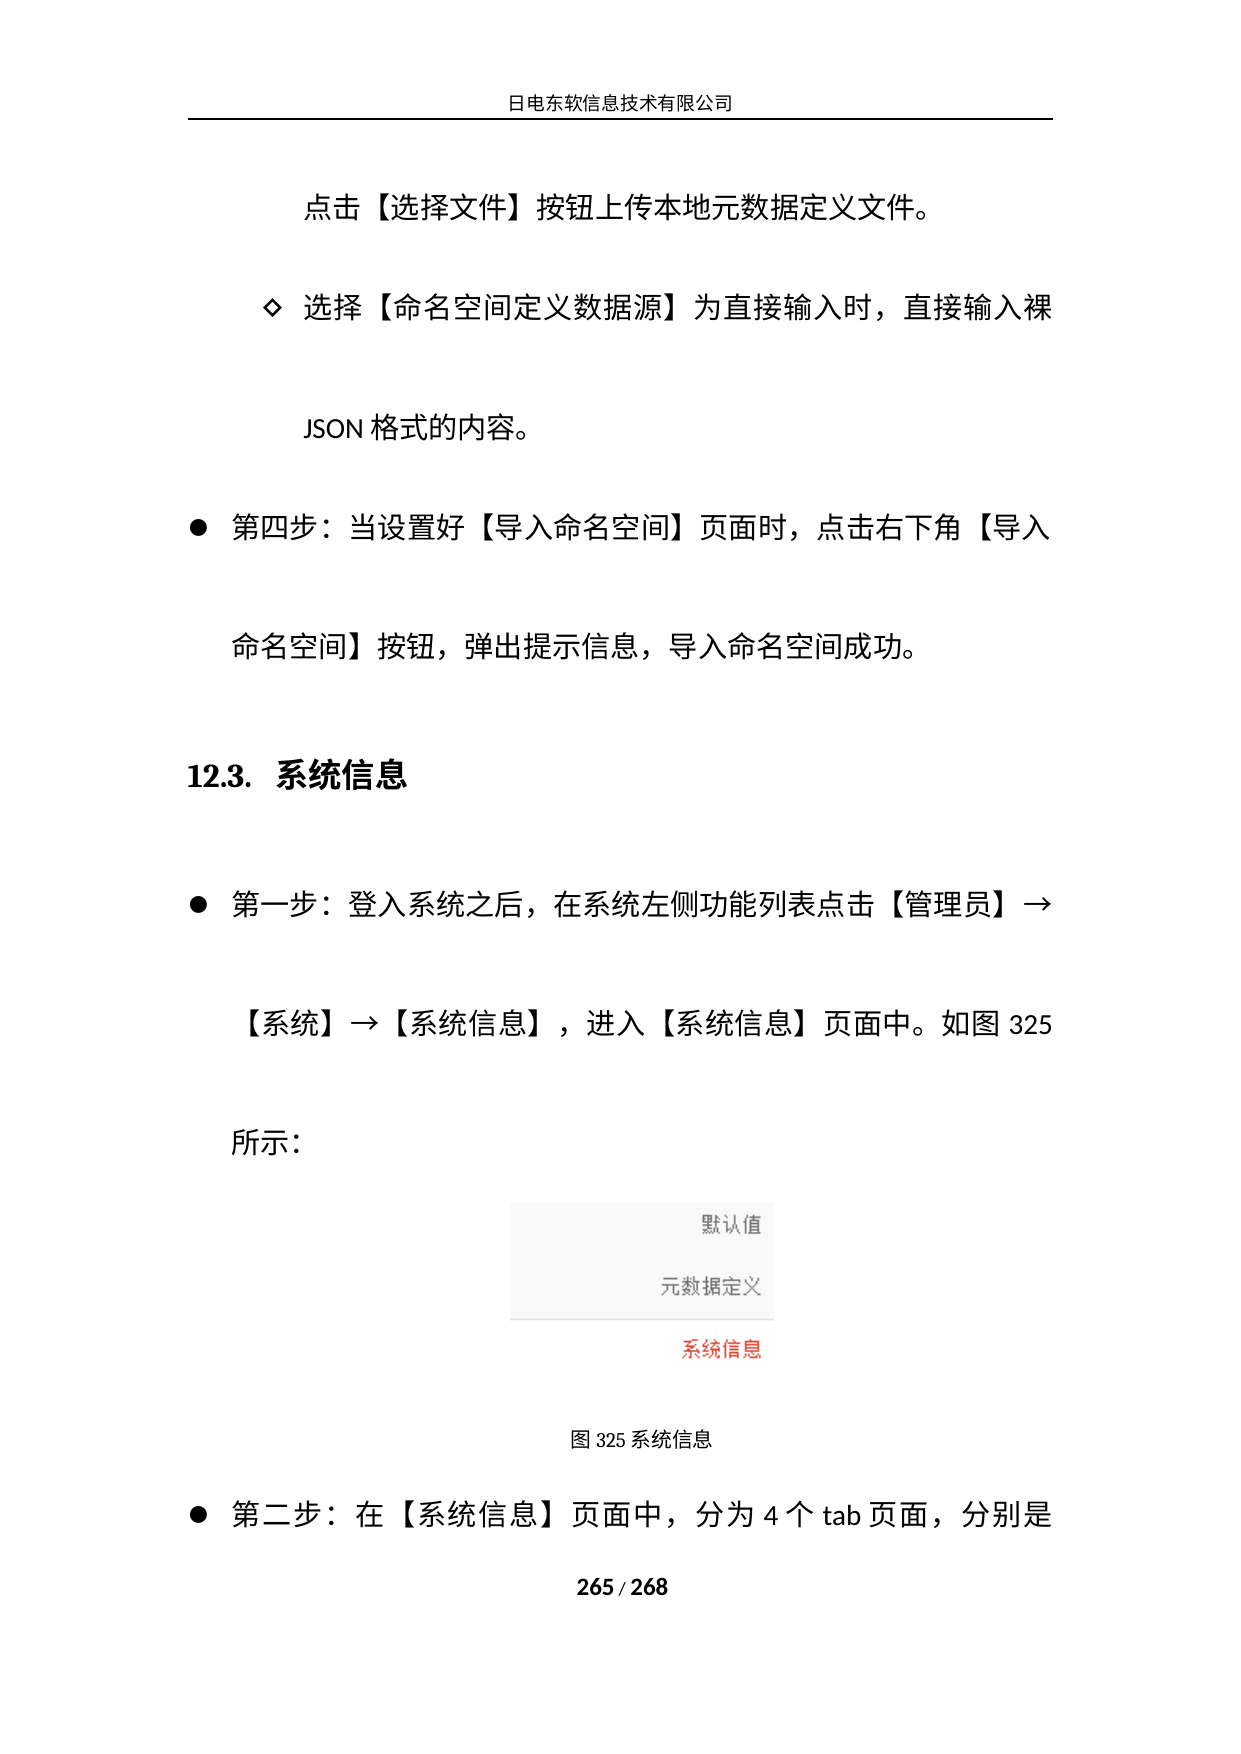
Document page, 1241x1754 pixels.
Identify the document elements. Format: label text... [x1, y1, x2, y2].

list 第四步：当设置好【导入命名空间】页面时，点击右下角【导入命名空间】按钮，弹出提示信息，导入命名空间成功。 [187, 486, 1053, 684]
list 第一步：登入系统之后，在系统左侧功能列表点击【管理员】→【系统】→【系统信息】，进入【系统信息】页面中。如图325所示： [187, 863, 1053, 1181]
subtitle 系统信息 [187, 733, 1053, 812]
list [187, 1473, 1053, 1552]
picture [510, 1202, 774, 1371]
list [259, 166, 1053, 245]
text 图 325 系统信息 [231, 1418, 1053, 1458]
list 选择【命名空间定义数据源】为直接输入时，直接输入裸JSON格式的内容。 [259, 267, 1053, 465]
